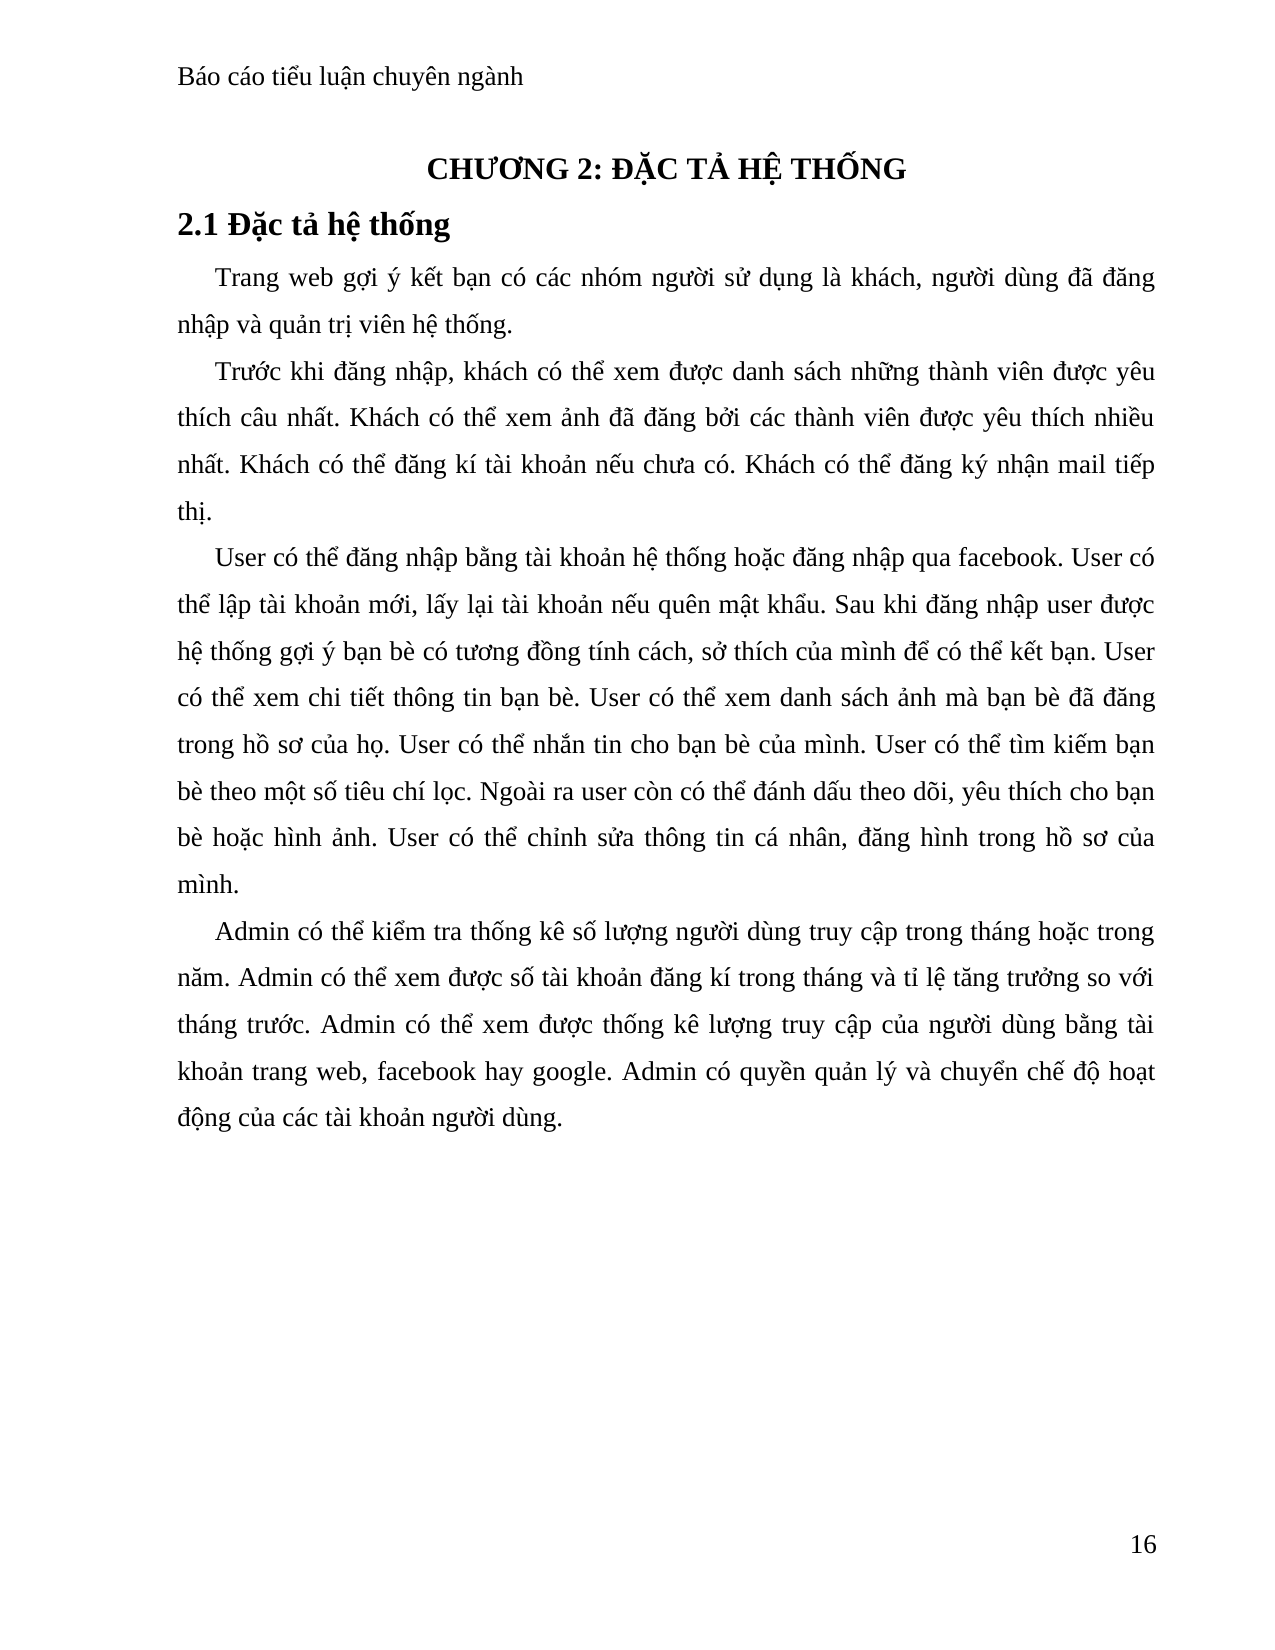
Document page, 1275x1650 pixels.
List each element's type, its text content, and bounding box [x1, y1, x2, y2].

text CHƯƠNG 2: ĐẶC TẢ HỆ THỐNG [177, 150, 1156, 186]
text Trang web gợi ý kết bạn có các nhóm người sử dụng là khách, người dùng đã đăng nhập và quản trị viên hệ thống. [177, 261, 1156, 339]
text User có thể đăng nhập bằng tài khoản hệ thống hoặc đăng nhập qua facebook. User có thể lập tài khoản mới, lấy lại tài khoản nếu quên mật khẩu. Sau khi đăng nhập user được hệ thống gợi ý bạn bè có tương đồng tính cách, sở thích của mình để có thể kết bạn. User có thể xem chi tiết thông tin bạn bè. User có thể xem danh sách ảnh mà bạn bè đã đăng trong hồ sơ của họ. User có thể nhắn tin cho bạn bè của mình. User có thể tìm kiếm bạn bè theo một số tiêu chí lọc. Ngoài ra user còn có thể đánh dấu theo dõi, yêu thích cho bạn bè hoặc hình ảnh. User có thể chỉnh sửa thông tin cá nhân, đăng hình trong hồ sơ của mình. [177, 541, 1156, 899]
text 2.1 Đặc tả hệ thống [177, 204, 1156, 242]
text Trước khi đăng nhập, khách có thể xem được danh sách những thành viên được yêu thích câu nhất. Khách có thể xem ảnh đã đăng bởi các thành viên được yêu thích nhiều nhất. Khách có thể đăng kí tài khoản nếu chưa có. Khách có thể đăng ký nhận mail tiếp thị. [177, 355, 1156, 526]
text Admin có thể kiểm tra thống kê số lượng người dùng truy cập trong tháng hoặc trong năm. Admin có thể xem được số tài khoản đăng kí trong tháng và tỉ lệ tăng trưởng so với tháng trước. Admin có thể xem được thống kê lượng truy cập của người dùng bằng tài khoản trang web, facebook hay google. Admin có quyền quản lý và chuyển chế độ hoạt động của các tài khoản người dùng. [177, 915, 1156, 1132]
